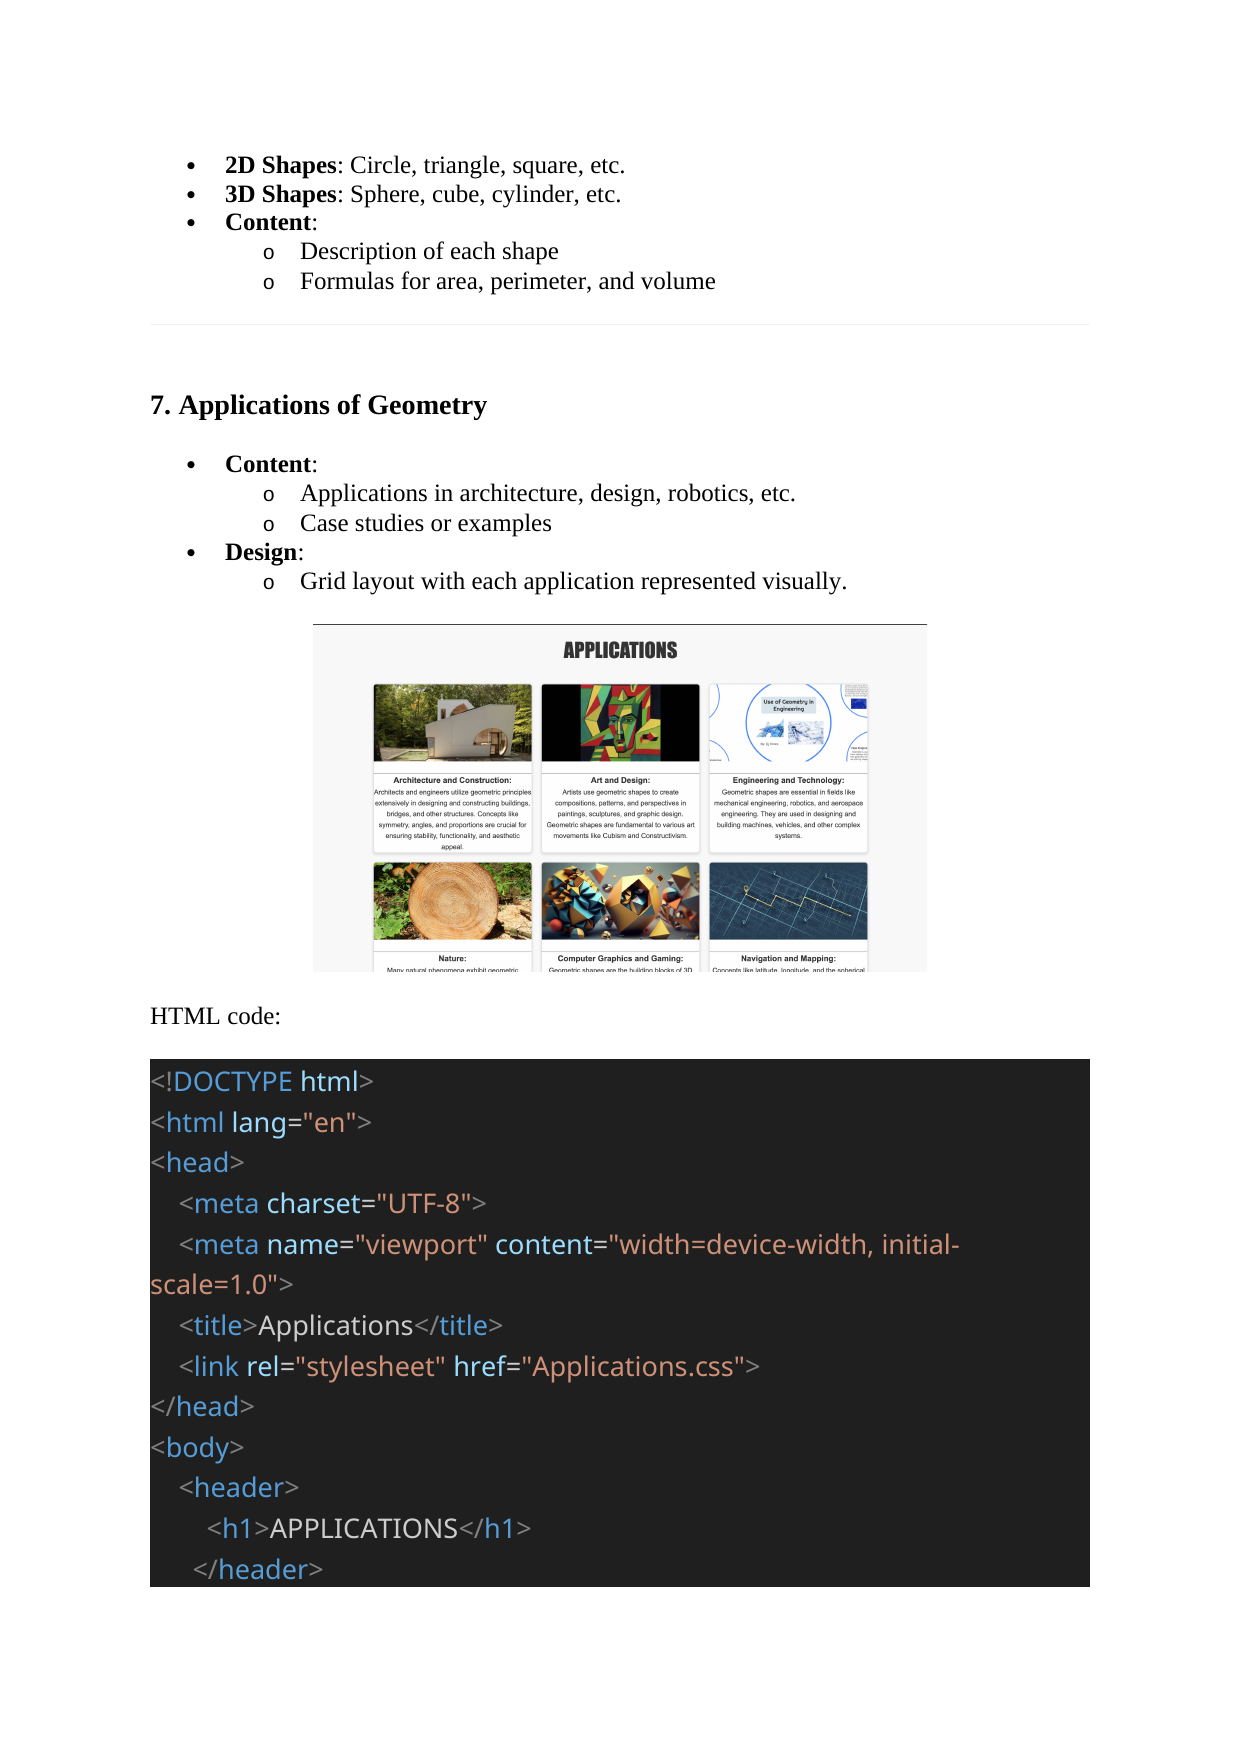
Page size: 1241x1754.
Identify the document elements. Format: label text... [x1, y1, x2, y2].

text HTML code: [150, 1001, 1090, 1030]
text <header> [150, 1465, 1090, 1506]
list Applications in architecture, design, robotics, etc. [262, 478, 1090, 508]
text <meta name="viewport" content="width=device-width, initial-scale=1.0"> [150, 1221, 1090, 1303]
list Content: [187, 207, 1090, 236]
text <meta charset="UTF-8"> [150, 1181, 1090, 1221]
text 7. Applications of Geometry [150, 388, 1090, 420]
list Case studies or examples [262, 508, 1090, 537]
list 3D Shapes: Sphere, cube, cylinder, etc. [187, 179, 1090, 207]
list 2D Shapes: Circle, triangle, square, etc. [187, 150, 1090, 179]
text <title>Applications</title> [150, 1303, 1090, 1343]
text <link rel="stylesheet" href="Applications.css"> [150, 1343, 1090, 1384]
text </header> [150, 1546, 1090, 1587]
list Description of each shape [262, 236, 1090, 266]
text <body> [150, 1424, 1090, 1465]
list Formulas for area, perimeter, and volume [262, 266, 1090, 295]
text <h1>APPLICATIONS</h1> [150, 1506, 1090, 1546]
text </head> [150, 1384, 1090, 1424]
list Content: [187, 449, 1090, 478]
text <html lang="en"> [150, 1099, 1090, 1140]
picture [313, 624, 928, 972]
list Design: [187, 537, 1090, 566]
text <!DOCTYPE html> [150, 1059, 1090, 1099]
text <head> [150, 1140, 1090, 1181]
list Grid layout with each application represented visually. [262, 566, 1090, 596]
